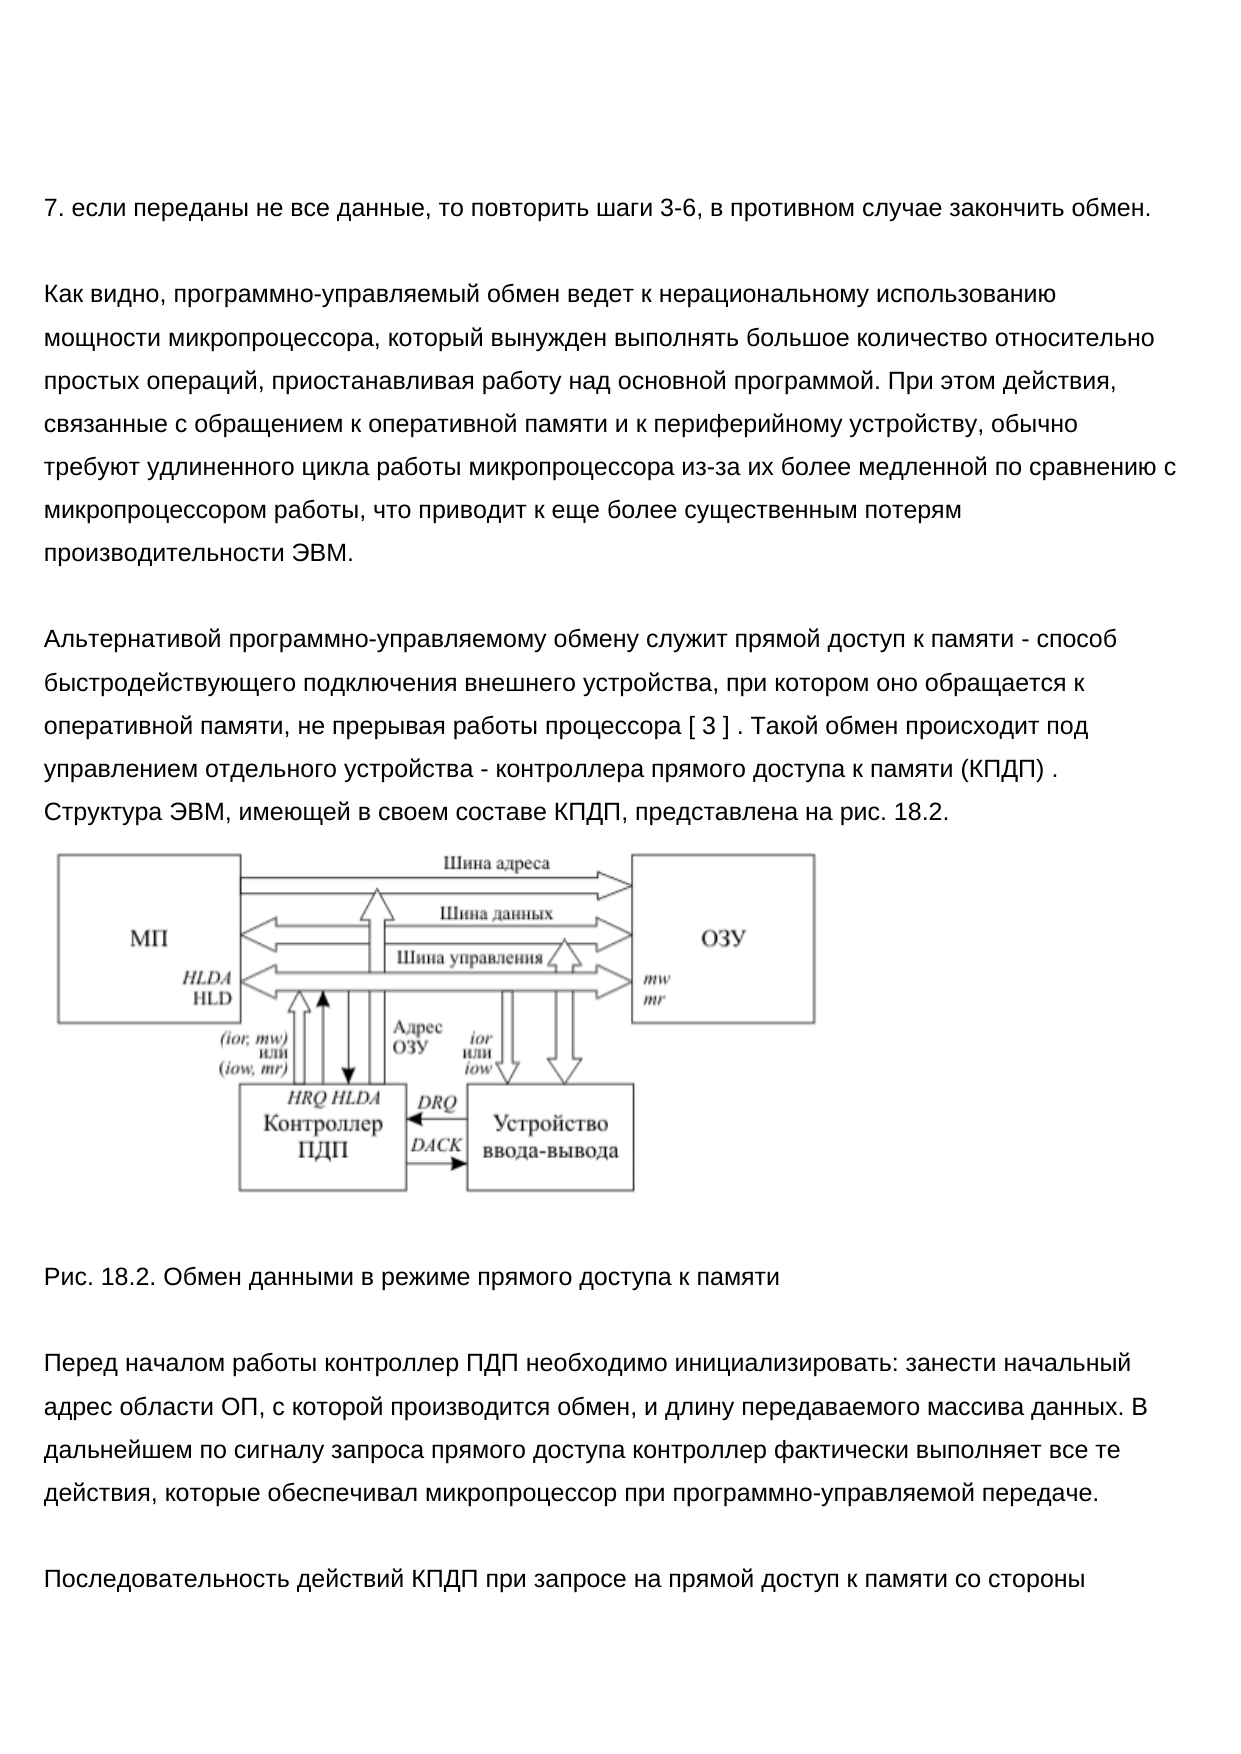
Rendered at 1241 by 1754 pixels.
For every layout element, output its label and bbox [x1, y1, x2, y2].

text [44, 150, 1181, 826]
text [44, 842, 1181, 1593]
picture [43, 842, 835, 1205]
